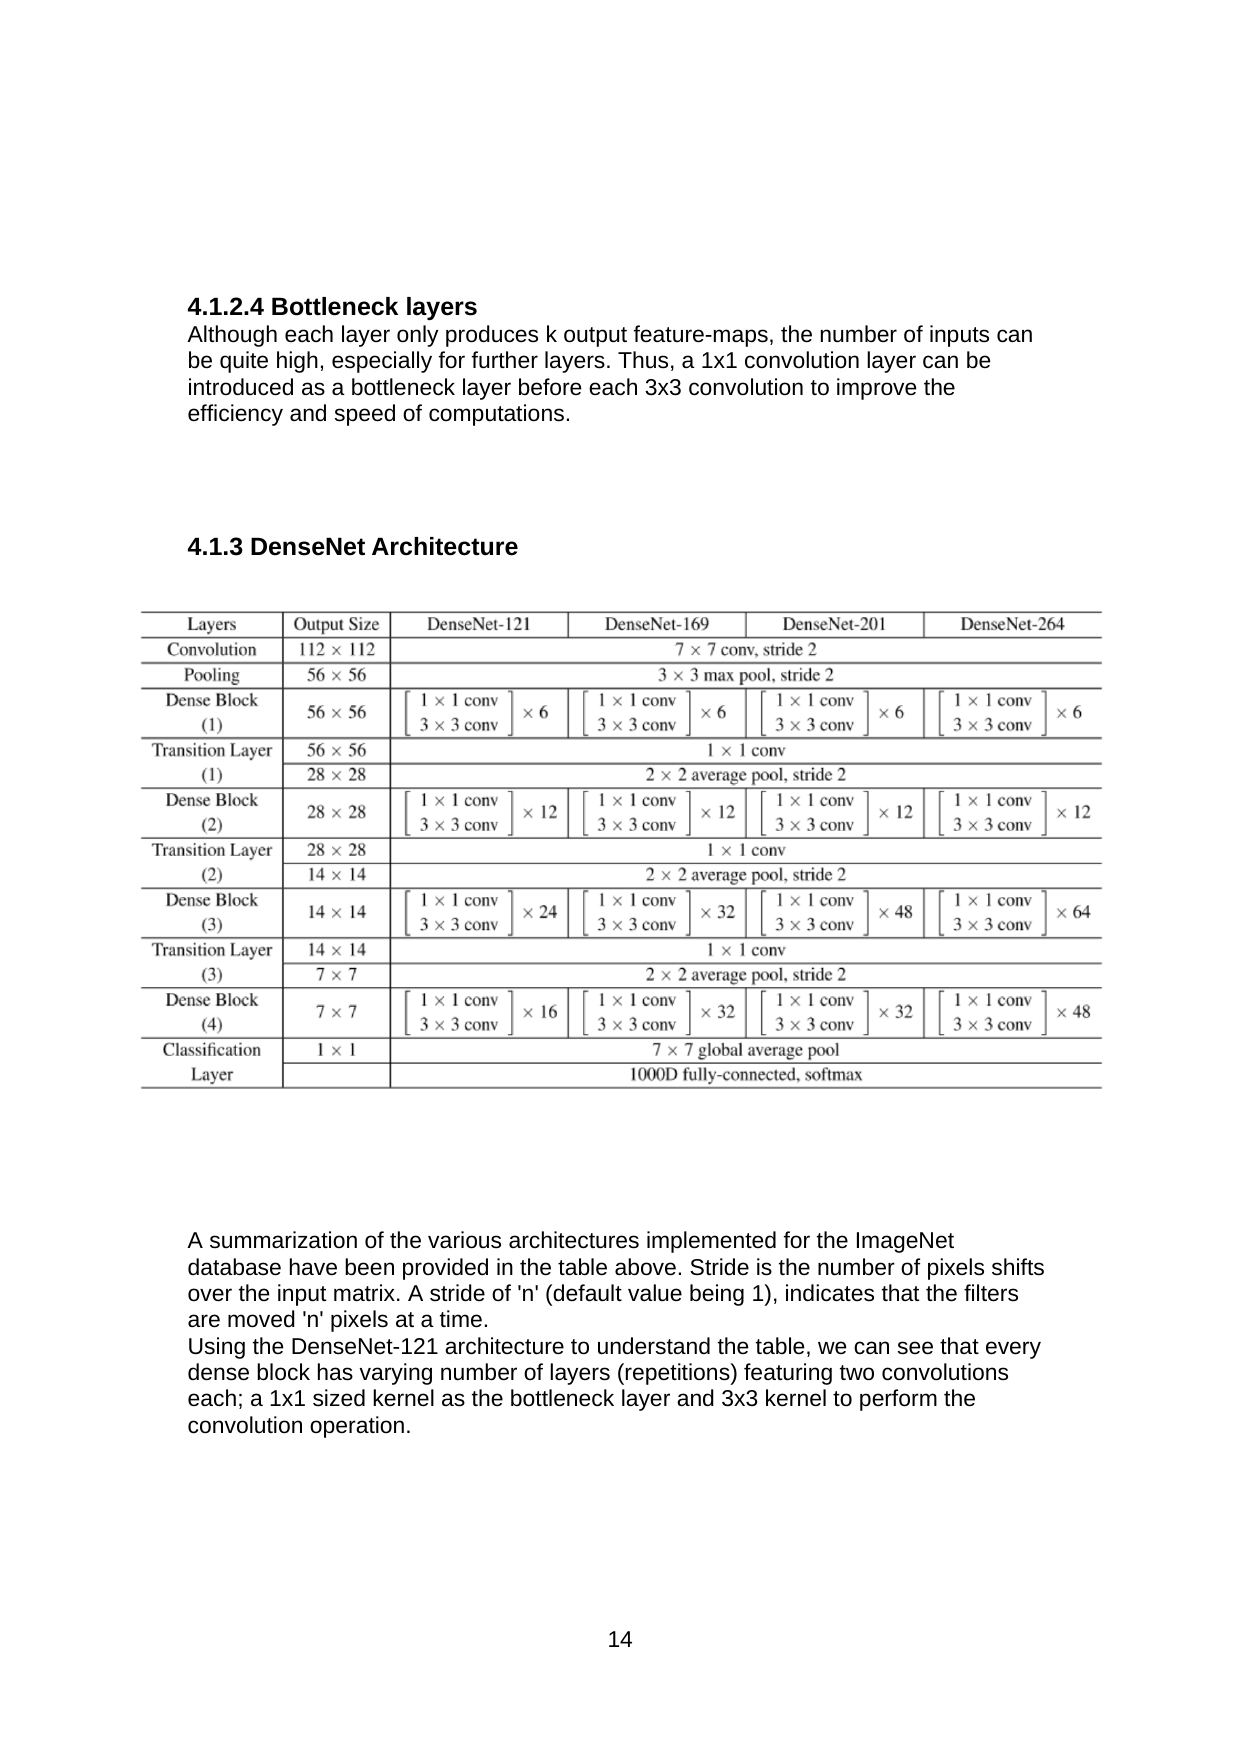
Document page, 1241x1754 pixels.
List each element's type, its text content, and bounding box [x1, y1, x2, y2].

text Using the DenseNet-121 architecture to understand the table, we can see that every dense block has varying number of layers (repetitions) featuring two convolutions each; a 1x1 sized kernel as the bottleneck layer and 3x3 kernel to perform the convolution operation. [187, 1333, 1053, 1438]
picture [140, 606, 1103, 1090]
text 4.1.2.4 Bottleneck layers [187, 292, 1053, 321]
text A summarization of the various architectures implemented for the ImageNet database have been provided in the table above. Stride is the number of pixels shifts over the input matrix. A stride of 'n' (default value being 1), indicates that the filters are moved 'n' pixels at a time. [187, 1227, 1053, 1333]
text 4.1.3 DenseNet Architecture [187, 532, 1053, 561]
text Although each layer only produces k output feature-maps, the number of inputs can be quite high, especially for further layers. Thus, a 1x1 convolution layer can be introduced as a bottleneck layer before each 3x3 convolution to improve the efficiency and speed of computations. [187, 321, 1053, 426]
